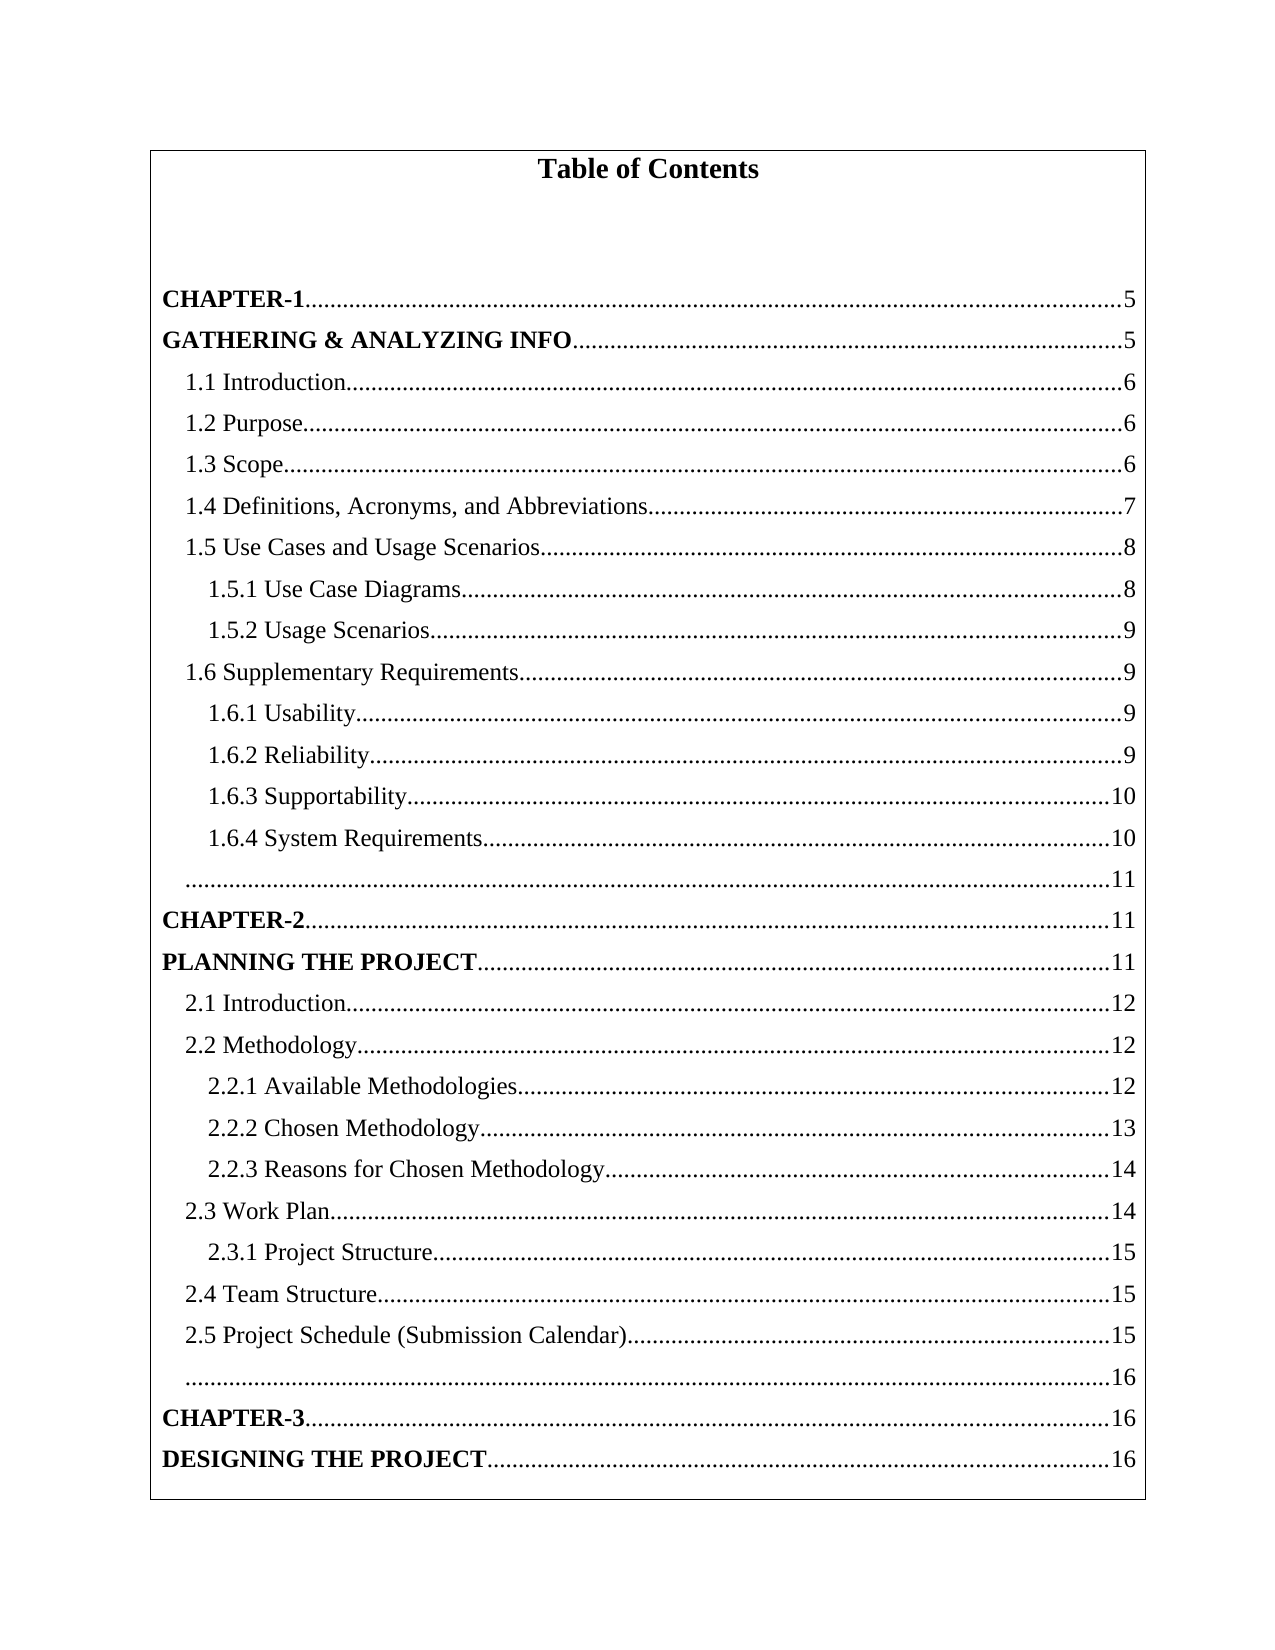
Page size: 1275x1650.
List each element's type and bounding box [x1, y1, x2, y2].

table_header [151, 151, 1145, 1499]
